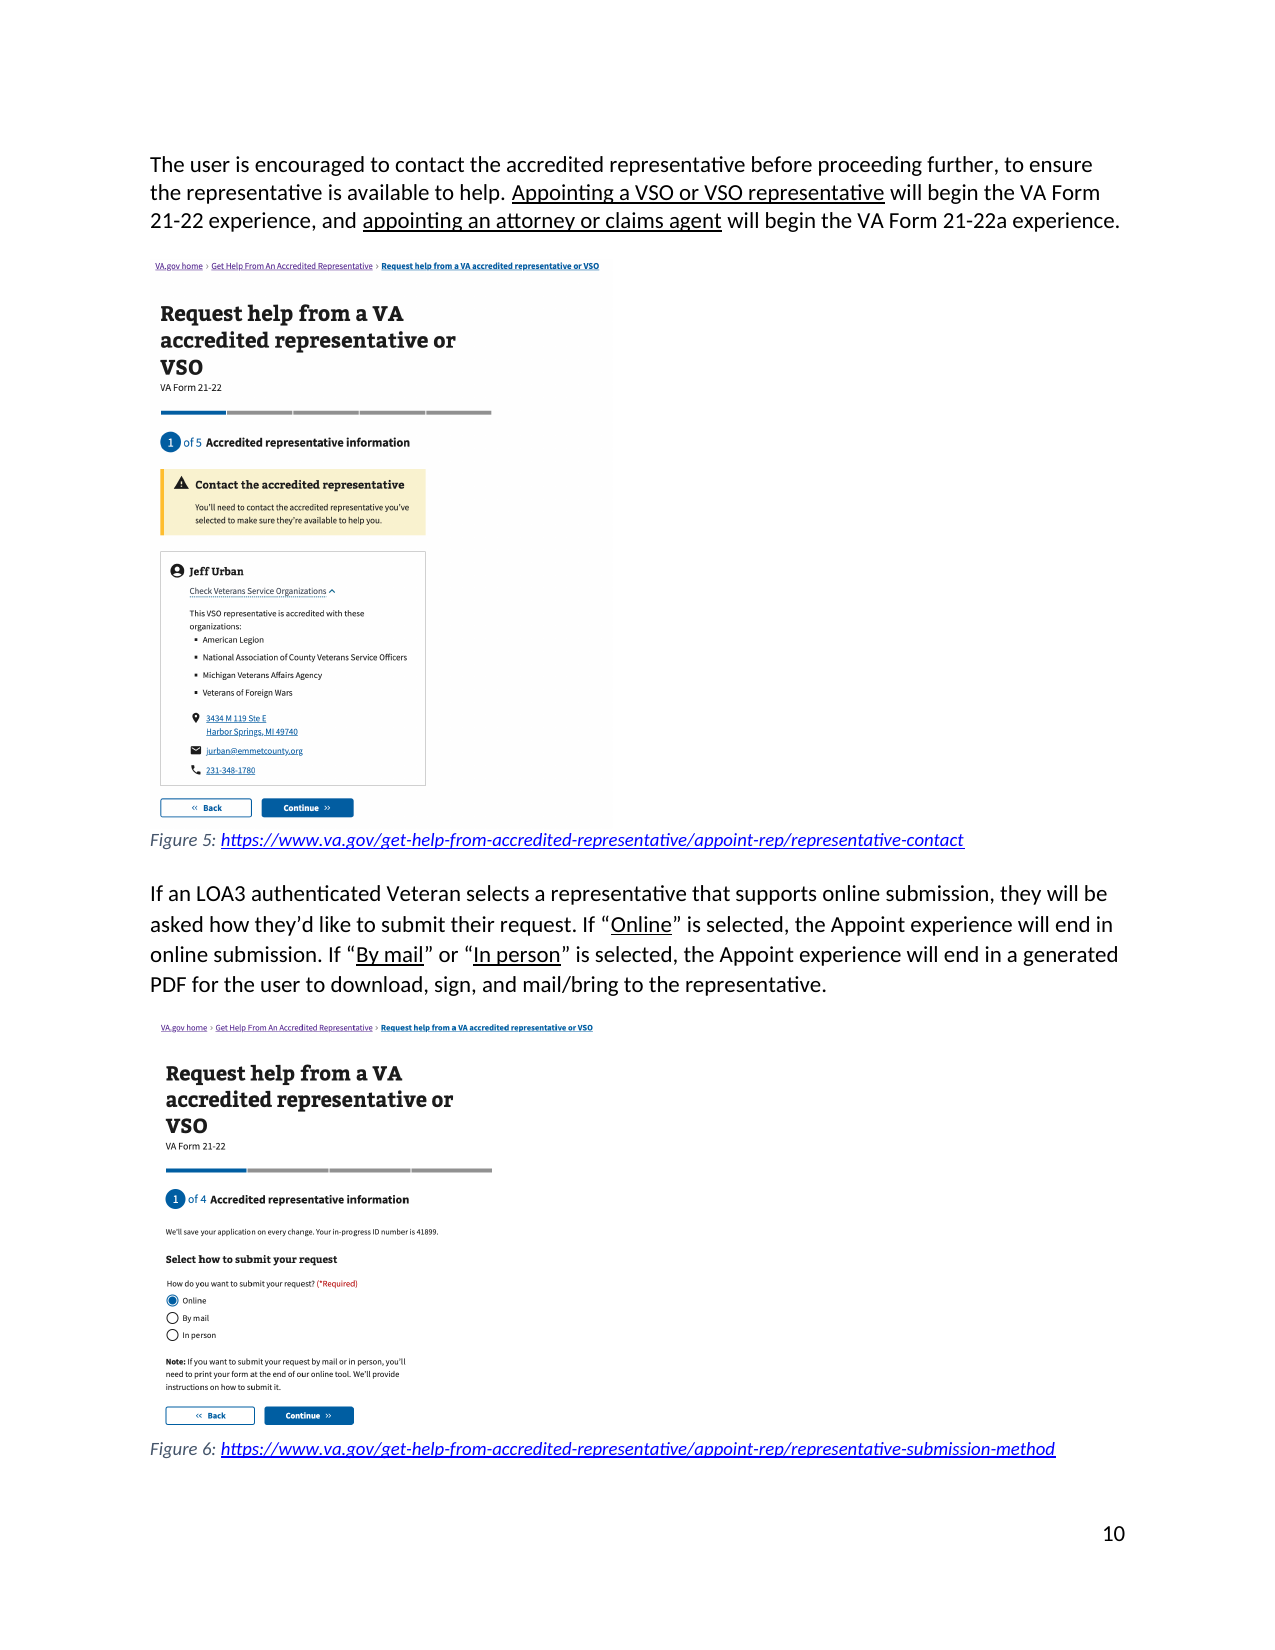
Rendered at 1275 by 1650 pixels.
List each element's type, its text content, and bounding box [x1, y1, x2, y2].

text If an LOA3 authenticated Veteran selects a representative that supports online submission, they will be asked how they’d like to submit their request. If “Online” is selected, the Appoint experience will end in online submission. If “By mail” or “In person” is selected, the Appoint experience will end in a generated PDF for the user to download, sign, and mail/bring to the representative. [150, 879, 1125, 998]
text Figure 5: https://www.va.gov/get-help-from-accredited-representative/appoint-rep/representative-contact [150, 828, 1125, 851]
text Figure 6: https://www.va.gov/get-help-from-accredited-representative/appoint-rep/representative-submission-method [150, 1437, 1125, 1460]
picture [150, 259, 613, 829]
text The user is encouraged to contact the accredited representative before proceeding further, to ensure the representative is available to help. Appointing a VSO or VSO representative will begin the VA Form 21-22 experience, and appointing an attorney or claims agent will begin the VA Form 21-22a experience. [150, 150, 1125, 234]
picture [150, 1017, 607, 1435]
